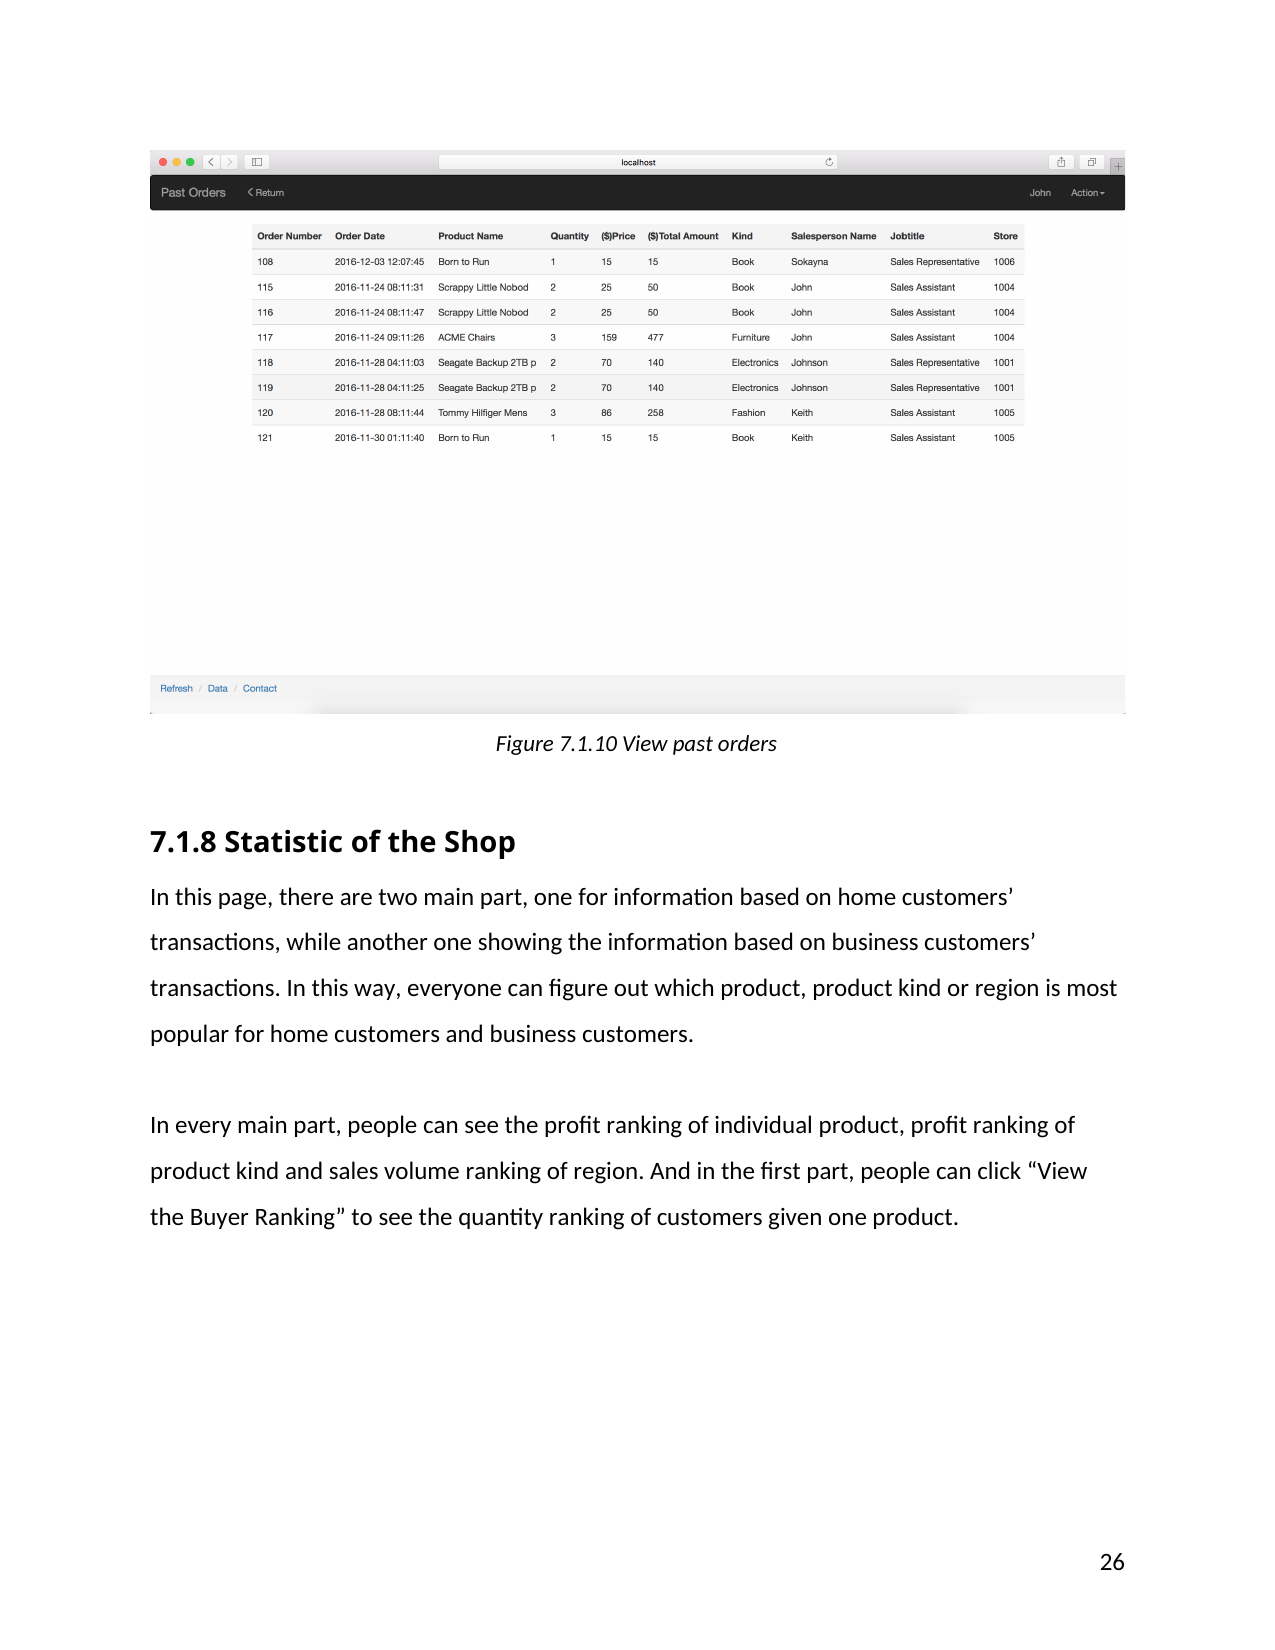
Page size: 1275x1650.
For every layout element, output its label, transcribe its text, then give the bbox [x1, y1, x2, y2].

text Figure 7.1.10 View past orders [150, 729, 1125, 757]
picture [150, 150, 1125, 714]
text In this page, there are two main part, one for information based on home customers’ transactions, while another one showing the information based on business customers’ transactions. In this way, everyone can figure out which product, product kind or region is most popular for home customers and business customers. [150, 881, 1125, 1048]
subtitle 7.1.8 Statistic of the Shop [150, 821, 1125, 861]
text In every main part, people can see the profit ranking of individual product, profit ranking of product kind and sales volume ranking of region. And in the first part, people can click “View the Buyer Ranking” to see the quantity ranking of customers given one product. [150, 1109, 1125, 1231]
